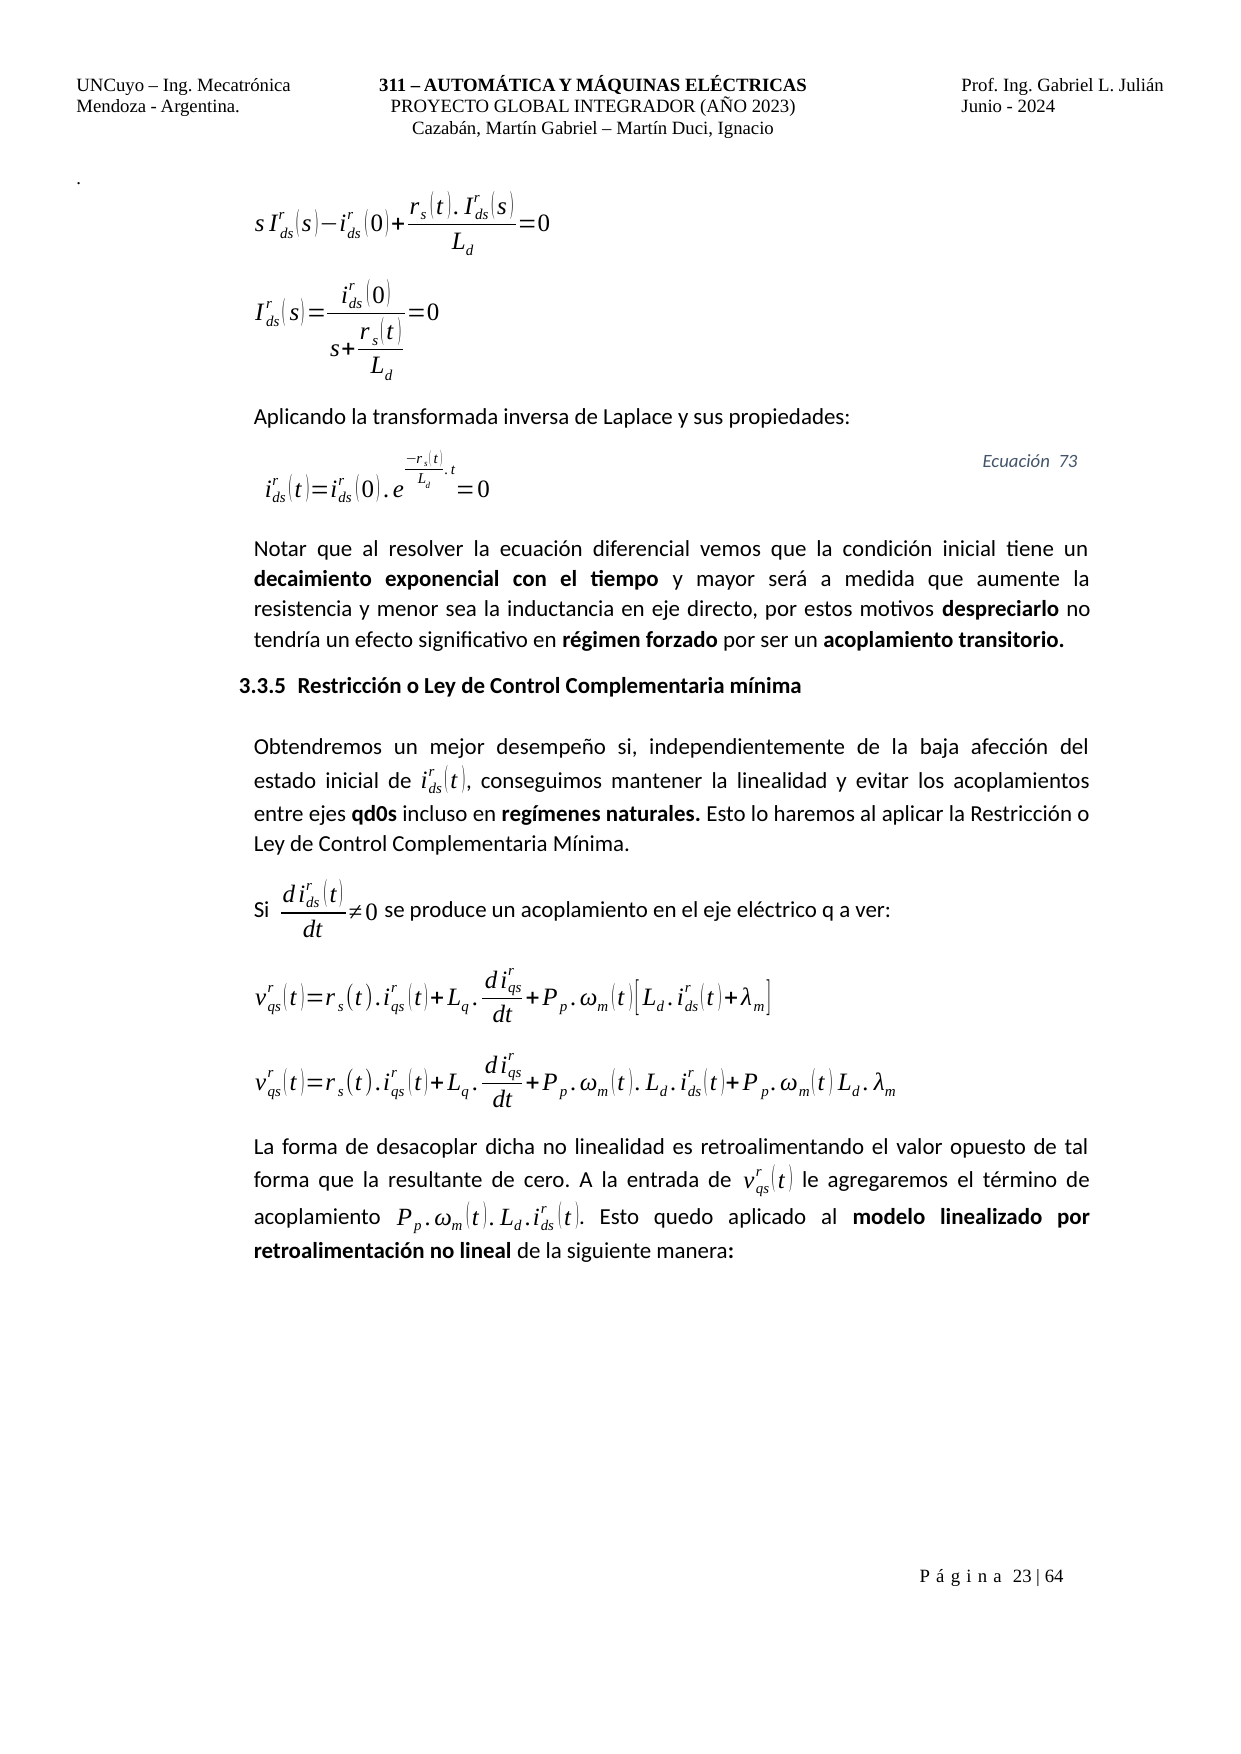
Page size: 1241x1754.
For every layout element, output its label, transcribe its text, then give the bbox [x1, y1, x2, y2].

text Notar que al resolver la ecuación diferencial vemos que la condición inicial tiene un decaimiento exponencial con el tiempo y mayor será a medida que aumente la resistencia y menor sea la inductancia en eje directo, por estos motivos despreciarlo no tendría un efecto significativo en régimen forzado por ser un acoplamiento transitorio. [253, 534, 1090, 653]
list Obtendremos un mejor desempeño si, independientemente de la baja afección del estado inicial de , conseguimos mantener la linealidad y evitar los acoplamientos entre ejes qd0s incluso en regímenes naturales. Esto lo haremos al aplicar la Restricción o Ley de Control Complementaria Mínima. [253, 732, 1090, 858]
text La forma de desacoplar dicha no linealidad es retroalimentando el valor opuesto de tal forma que la resultante de cero. A la entrada de le agregaremos el término de acoplamiento . Esto quedo aplicado al modelo linealizado por retroalimentación no lineal de la siguiente manera: [253, 1132, 1090, 1264]
table_header [254, 449, 680, 534]
text Aplicando la transformada inversa de Laplace y sus propiedades: [253, 402, 1090, 430]
text Restricción o Ley de Control Complementaria mínima [239, 672, 1090, 700]
text Si se produce un acoplamiento en el eje eléctrico q a ver: [253, 876, 1090, 943]
